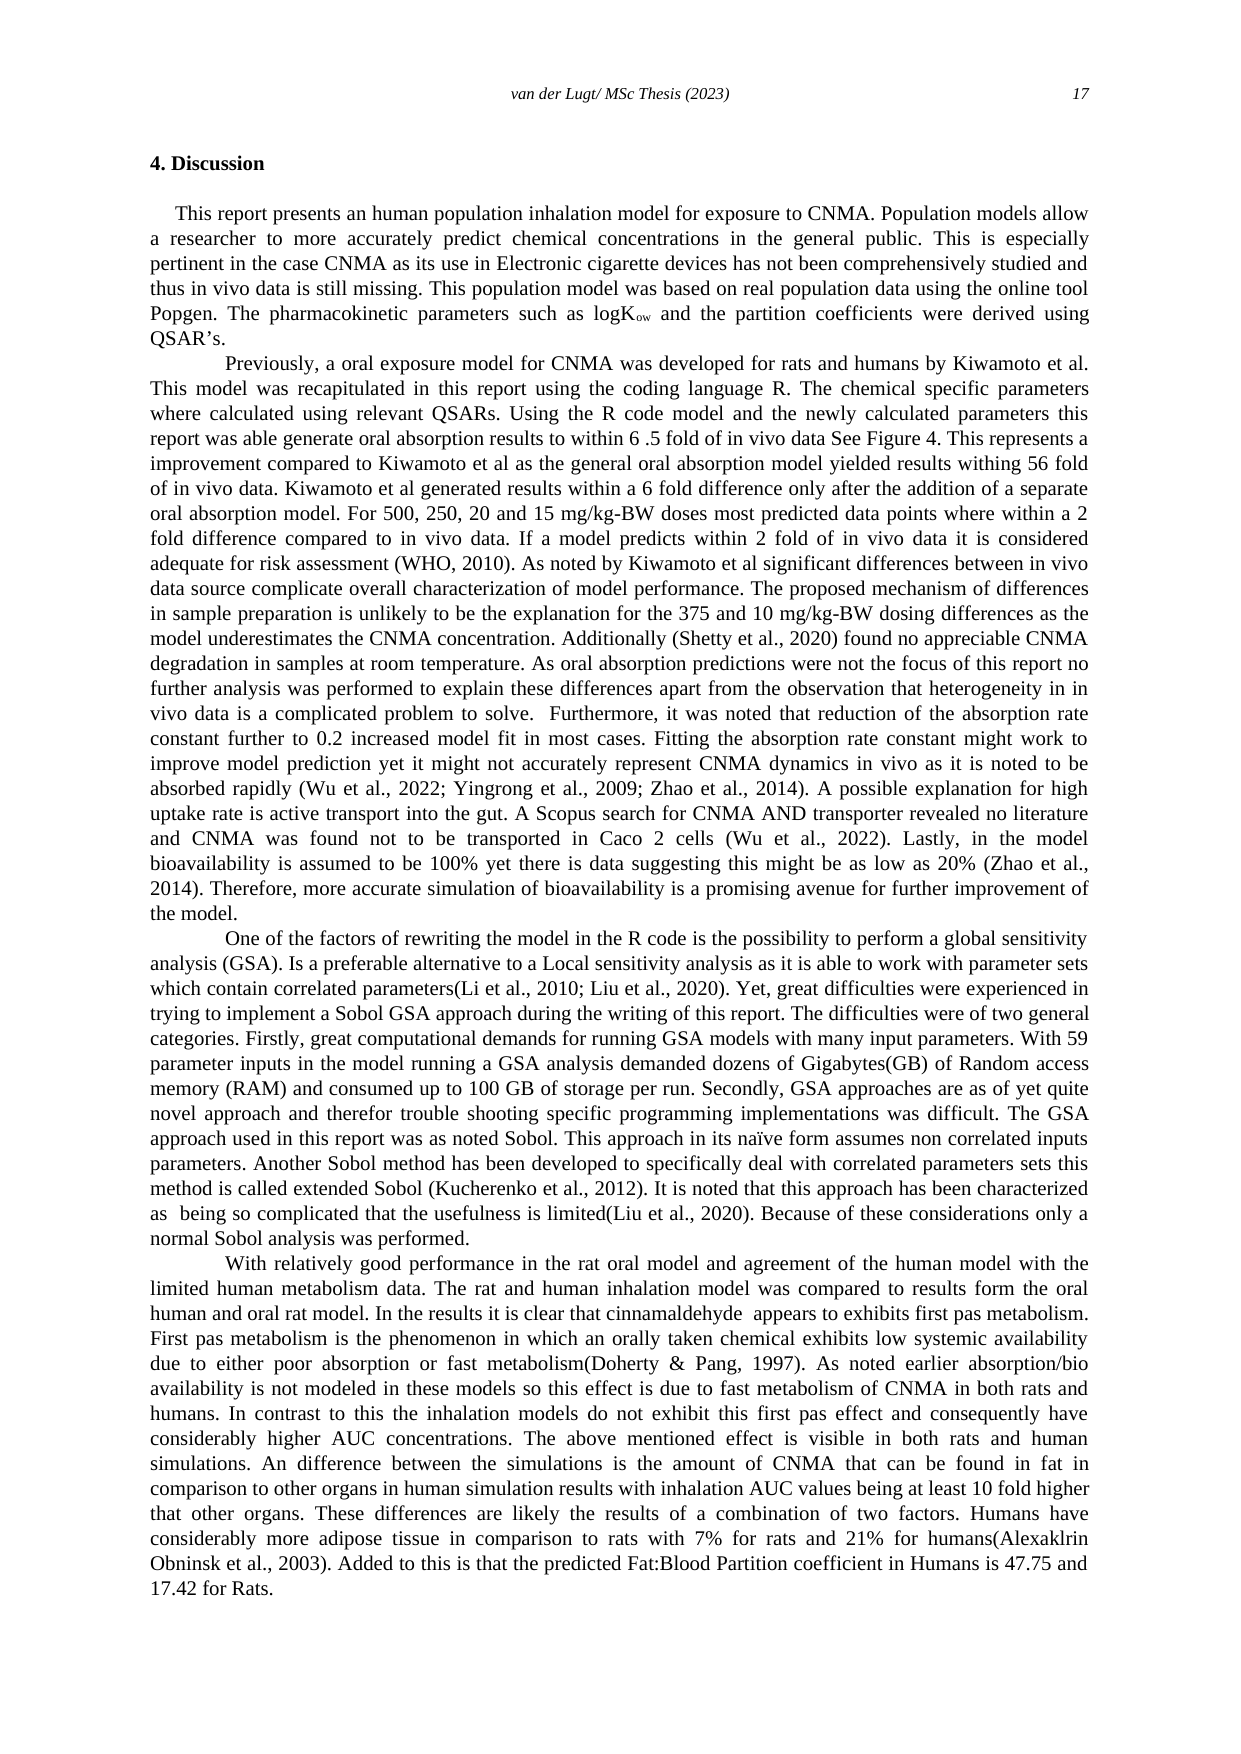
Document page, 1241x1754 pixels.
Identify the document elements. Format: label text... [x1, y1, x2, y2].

text This report presents an human population inhalation model for exposure to CNMA. Population models allow a researcher to more accurately predict chemical concentrations in the general public. This is especially pertinent in the case CNMA as its use in Electronic cigarette devices has not been comprehensively studied and thus in vivo data is still missing. This population model was based on real population data using the online tool Popgen. The pharmacokinetic parameters such as logKow and the partition coefficients were derived using QSAR’s. [150, 200, 1090, 350]
text Previously, a oral exposure model for CNMA was developed for rats and humans by Kiwamoto et al. This model was recapitulated in this report using the coding language R. The chemical specific parameters where calculated using relevant QSARs. Using the R code model and the newly calculated parameters this report was able generate oral absorption results to within 6 .5 fold of in vivo data See Figure 4. This represents a improvement compared to Kiwamoto et al as the general oral absorption model yielded results withing 56 fold of in vivo data. Kiwamoto et al generated results within a 6 fold difference only after the addition of a separate oral absorption model. For 500, 250, 20 and 15 mg/kg-BW doses most predicted data points where within a 2 fold difference compared to in vivo data. If a model predicts within 2 fold of in vivo data it is considered adequate for risk assessment (WHO, 2010). As noted by Kiwamoto et al significant differences between in vivo data source complicate overall characterization of model performance. The proposed mechanism of differences in sample preparation is unlikely to be the explanation for the 375 and 10 mg/kg-BW dosing differences as the model underestimates the CNMA concentration. Additionally (Shetty et al., 2020) found no appreciable CNMA degradation in samples at room temperature. As oral absorption predictions were not the focus of this report no further analysis was performed to explain these differences apart from the observation that heterogeneity in in vivo data is a complicated problem to solve. Furthermore, it was noted that reduction of the absorption rate constant further to 0.2 increased model fit in most cases. Fitting the absorption rate constant might work to improve model prediction yet it might not accurately represent CNMA dynamics in vivo as it is noted to be absorbed rapidly (Wu et al., 2022; Yingrong et al., 2009; Zhao et al., 2014). A possible explanation for high uptake rate is active transport into the gut. A Scopus search for CNMA AND transporter revealed no literature and CNMA was found not to be transported in Caco 2 cells (Wu et al., 2022). Lastly, in the model bioavailability is assumed to be 100% yet there is data suggesting this might be as low as 20% (Zhao et al., 2014). Therefore, more accurate simulation of bioavailability is a promising avenue for further improvement of the model. [150, 350, 1090, 925]
text One of the factors of rewriting the model in the R code is the possibility to perform a global sensitivity analysis (GSA). Is a preferable alternative to a Local sensitivity analysis as it is able to work with parameter sets which contain correlated parameters(Li et al., 2010; Liu et al., 2020). Yet, great difficulties were experienced in trying to implement a Sobol GSA approach during the writing of this report. The difficulties were of two general categories. Firstly, great computational demands for running GSA models with many input parameters. With 59 parameter inputs in the model running a GSA analysis demanded dozens of Gigabytes(GB) of Random access memory (RAM) and consumed up to 100 GB of storage per run. Secondly, GSA approaches are as of yet quite novel approach and therefor trouble shooting specific programming implementations was difficult. The GSA approach used in this report was as noted Sobol. This approach in its naïve form assumes non correlated inputs parameters. Another Sobol method has been developed to specifically deal with correlated parameters sets this method is called extended Sobol (Kucherenko et al., 2012). It is noted that this approach has been characterized as being so complicated that the usefulness is limited(Liu et al., 2020). Because of these considerations only a normal Sobol analysis was performed. [150, 925, 1090, 1250]
list 4. Discussion [150, 150, 1090, 175]
text With relatively good performance in the rat oral model and agreement of the human model with the limited human metabolism data. The rat and human inhalation model was compared to results form the oral human and oral rat model. In the results it is clear that cinnamaldehyde appears to exhibits first pas metabolism. First pas metabolism is the phenomenon in which an orally taken chemical exhibits low systemic availability due to either poor absorption or fast metabolism(Doherty & Pang, 1997). As noted earlier absorption/bio availability is not modeled in these models so this effect is due to fast metabolism of CNMA in both rats and humans. In contrast to this the inhalation models do not exhibit this first pas effect and consequently have considerably higher AUC concentrations. The above mentioned effect is visible in both rats and human simulations. An difference between the simulations is the amount of CNMA that can be found in fat in comparison to other organs in human simulation results with inhalation AUC values being at least 10 fold higher that other organs. These differences are likely the results of a combination of two factors. Humans have considerably more adipose tissue in comparison to rats with 7% for rats and 21% for humans(Alexaklrin Obninsk et al., 2003). Added to this is that the predicted Fat:Blood Partition coefficient in Humans is 47.75 and 17.42 for Rats. [150, 1250, 1090, 1600]
